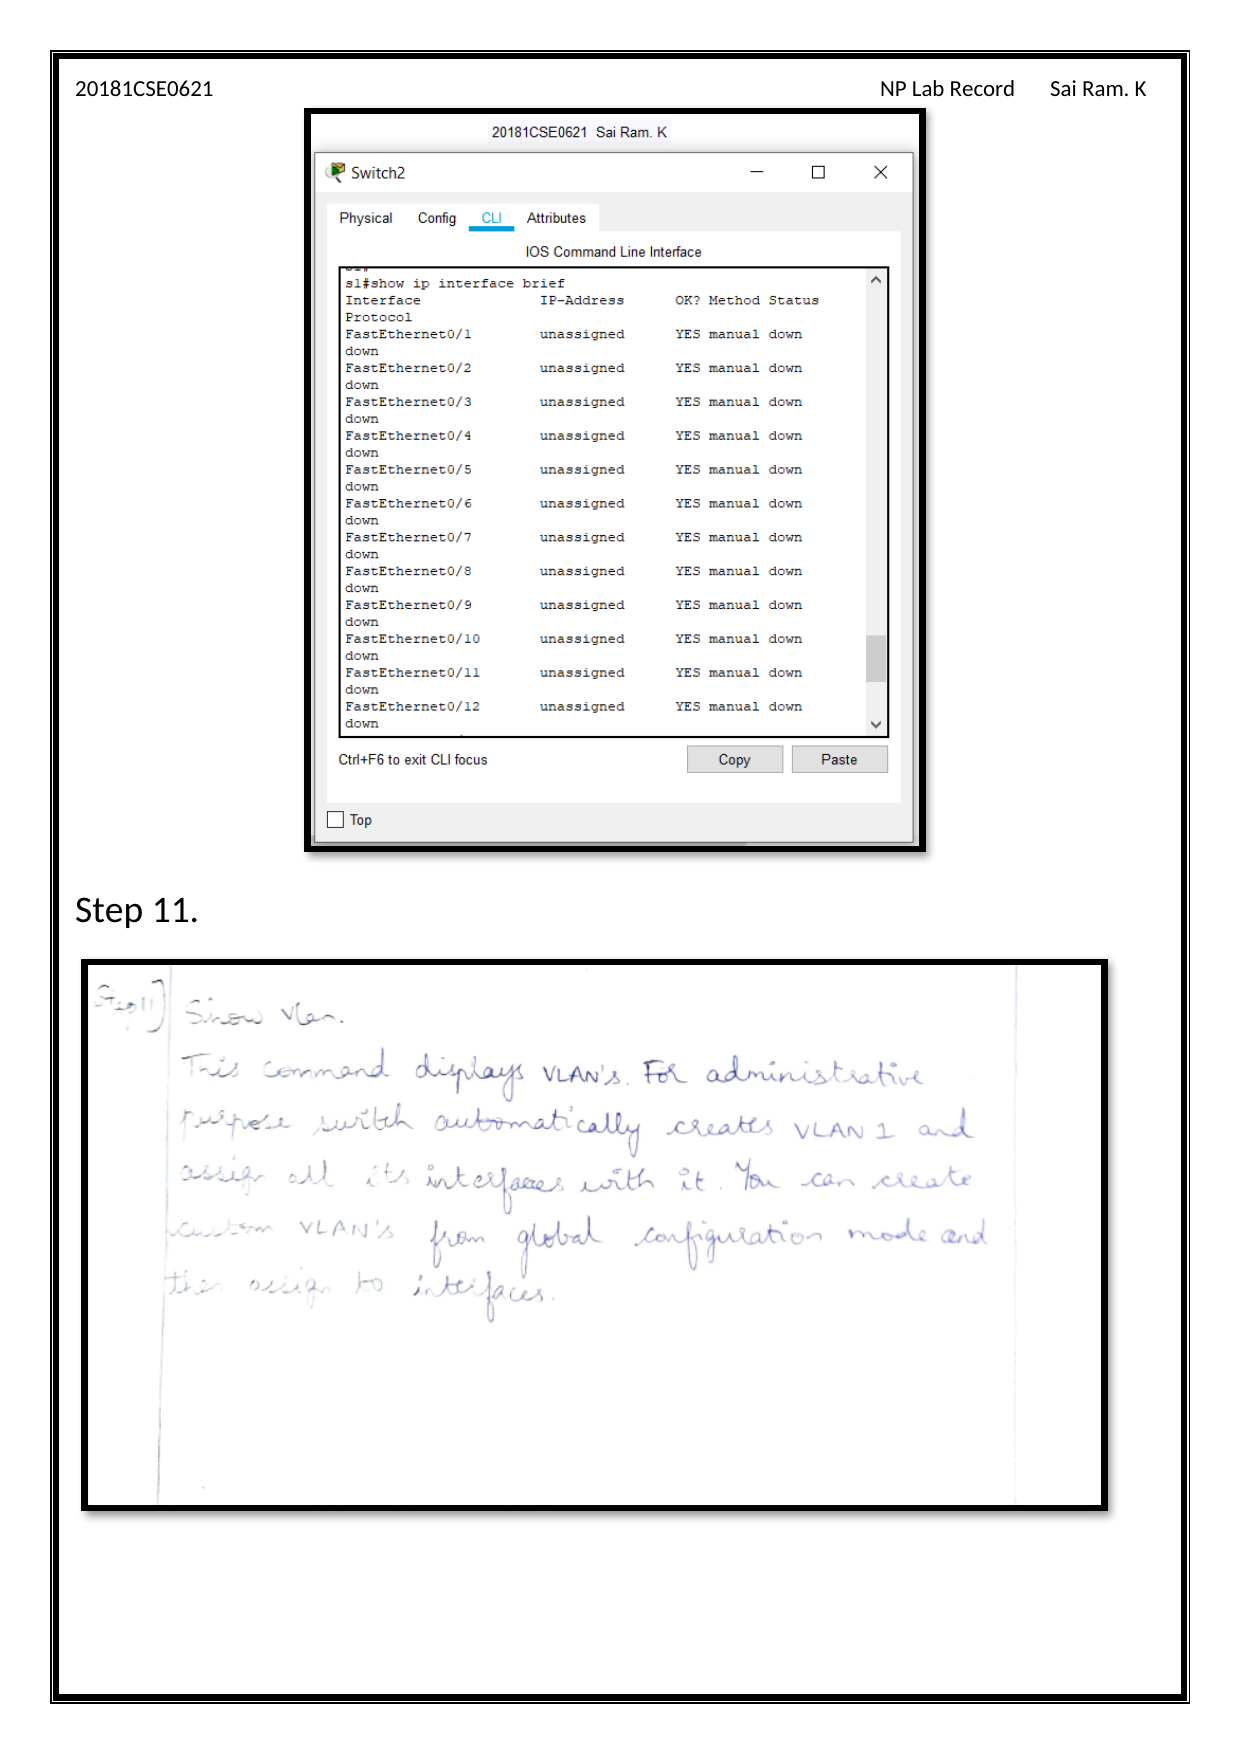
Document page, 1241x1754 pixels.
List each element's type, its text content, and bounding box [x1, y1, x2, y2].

picture [88, 965, 1101, 1505]
text Step 11. [75, 886, 1165, 932]
picture [311, 114, 919, 846]
